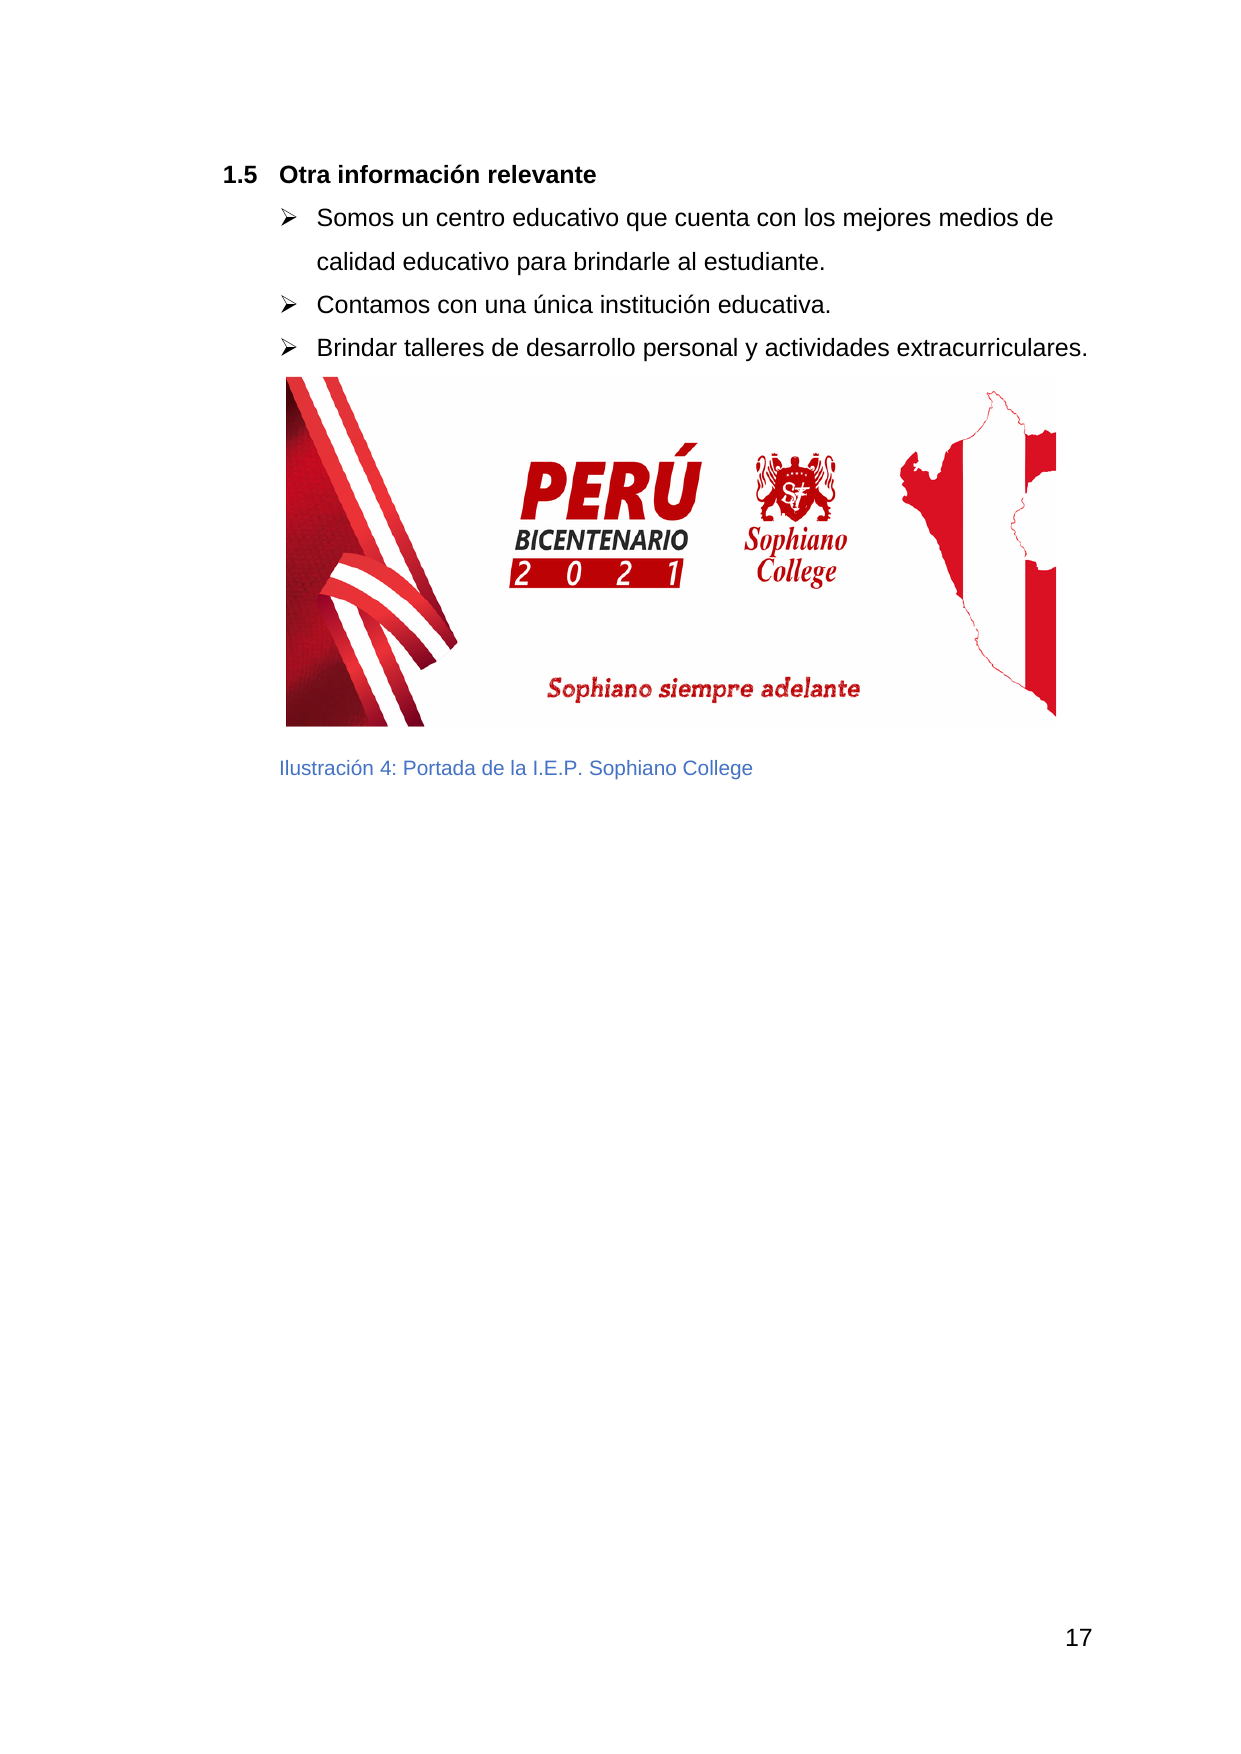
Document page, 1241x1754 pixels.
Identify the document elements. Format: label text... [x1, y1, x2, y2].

list Somos un centro educativo que cuenta con los mejores medios de calidad educativo para brindarle al estudiante. [279, 203, 1092, 275]
list Contamos con una única institución educativa. [279, 290, 1092, 318]
picture [286, 376, 1057, 727]
list Brindar talleres de desarrollo personal y actividades extracurriculares. [279, 333, 1092, 362]
subtitle Otra información relevante [223, 160, 1092, 189]
